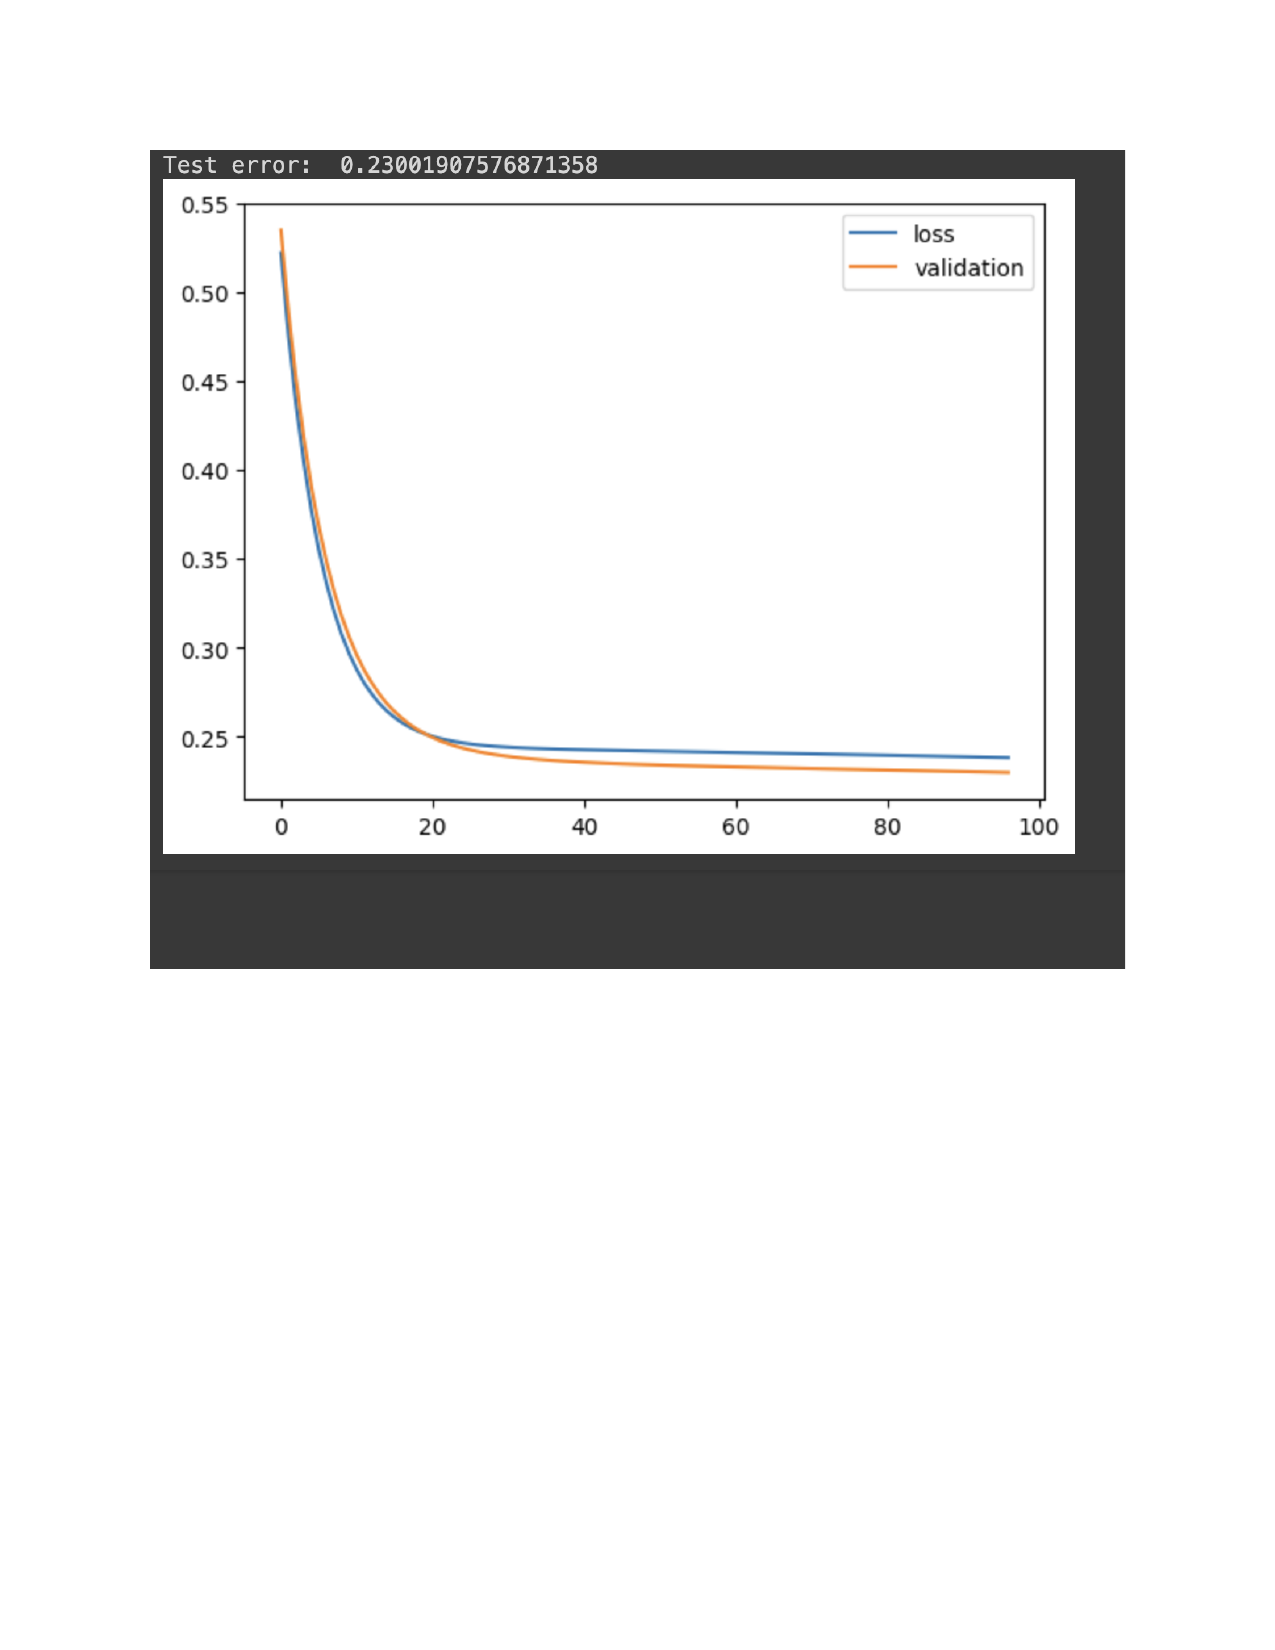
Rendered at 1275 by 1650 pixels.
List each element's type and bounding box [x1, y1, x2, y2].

picture [150, 150, 1125, 969]
